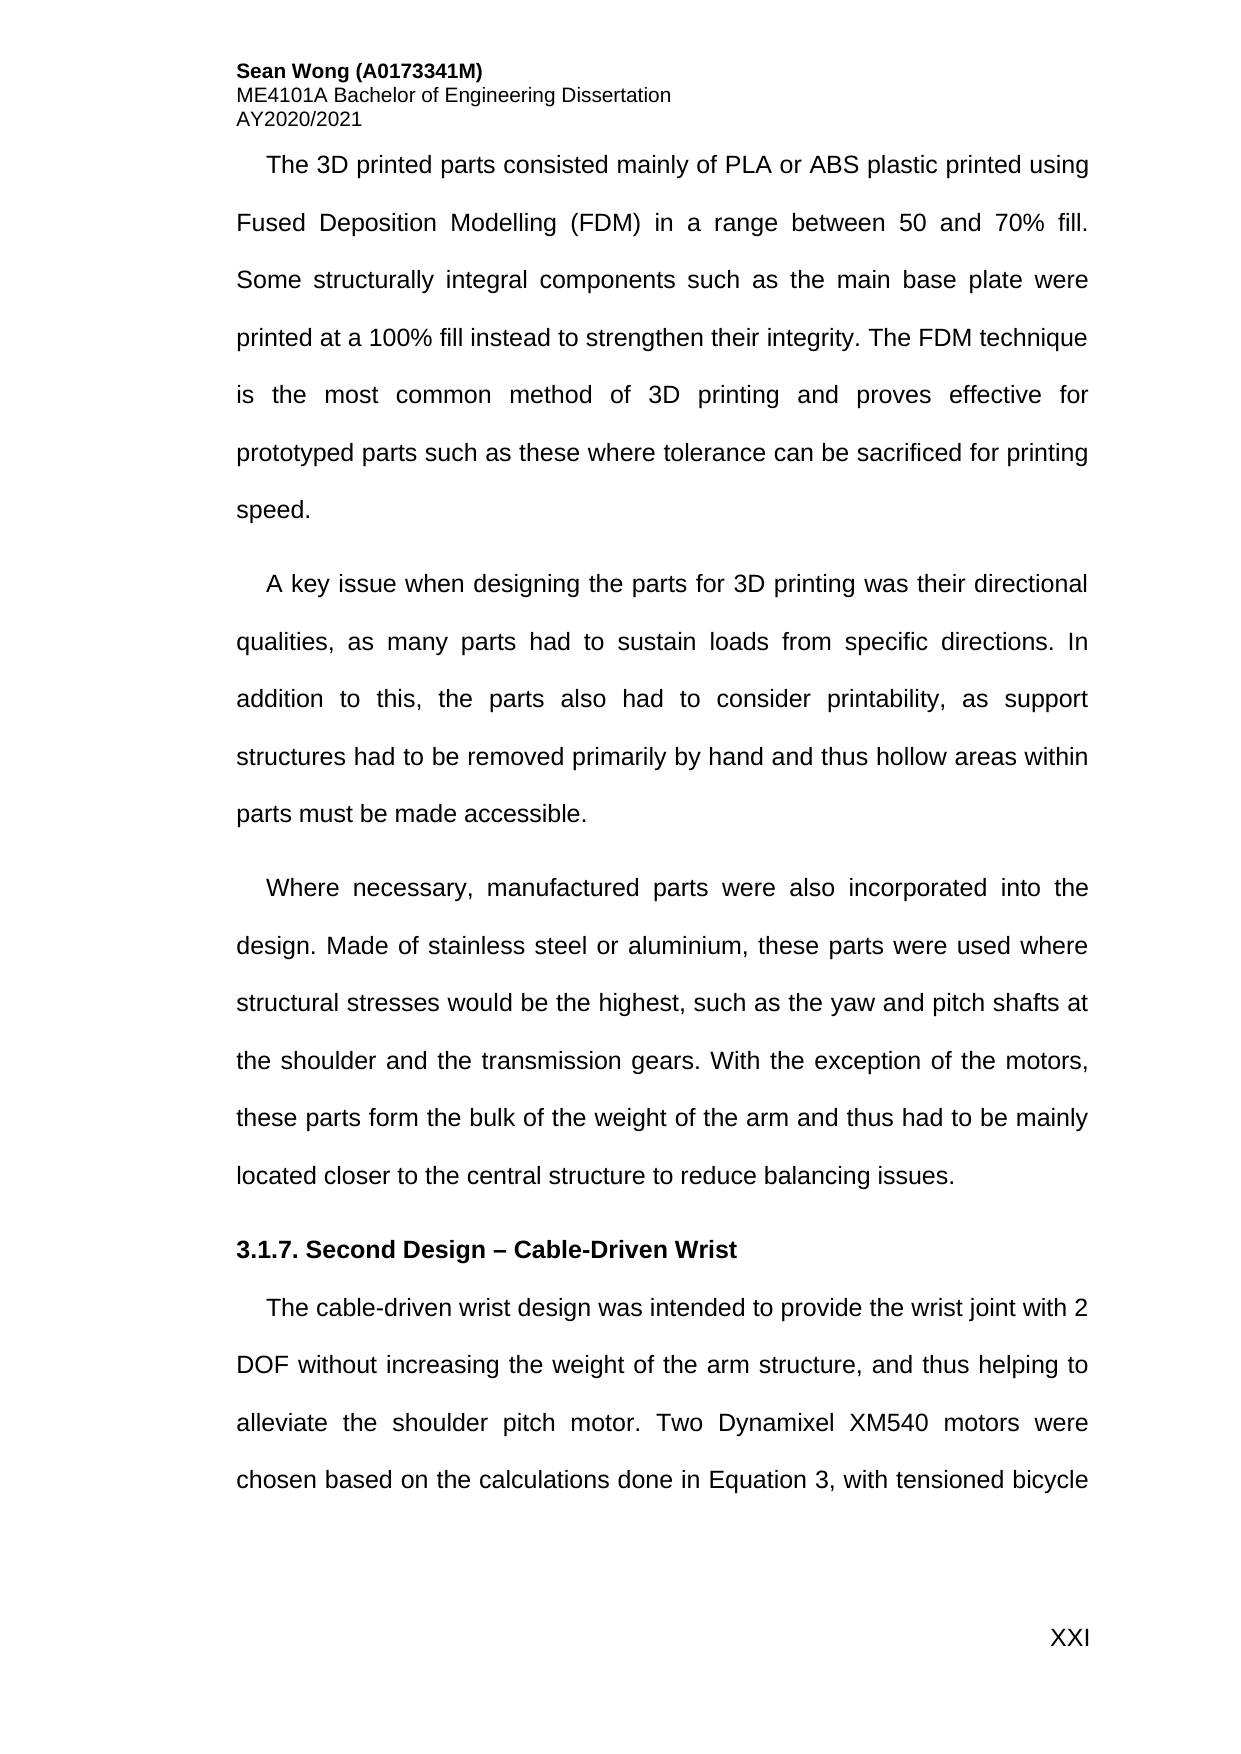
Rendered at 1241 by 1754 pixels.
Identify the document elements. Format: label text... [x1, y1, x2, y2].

text A key issue when designing the parts for 3D printing was their directional qualities, as many parts had to sustain loads from specific directions. In addition to this, the parts also had to consider printability, as support structures had to be removed primarily by hand and thus hollow areas within parts must be made accessible. [236, 569, 1090, 828]
text Where necessary, manufactured parts were also incorporated into the design. Made of stainless steel or aluminium, these parts were used where structural stresses would be the highest, such as the yaw and pitch shafts at the shoulder and the transmission gears. With the exception of the motors, these parts form the bulk of the weight of the arm and thus had to be mainly located closer to the central structure to reduce balancing issues. [236, 873, 1090, 1189]
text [236, 1292, 1090, 1494]
text The 3D printed parts consisted mainly of PLA or ABS plastic printed using Fused Deposition Modelling (FDM) in a range between 50 and 70% fill. Some structurally integral components such as the main base plate were printed at a 100% fill instead to strengthen their integrity. The FDM technique is the most common method of 3D printing and proves effective for prototyped parts such as these where tolerance can be sacrificed for printing speed. [236, 150, 1090, 524]
subtitle 3.1.7. Second Design – Cable-Driven Wrist [236, 1235, 1090, 1264]
